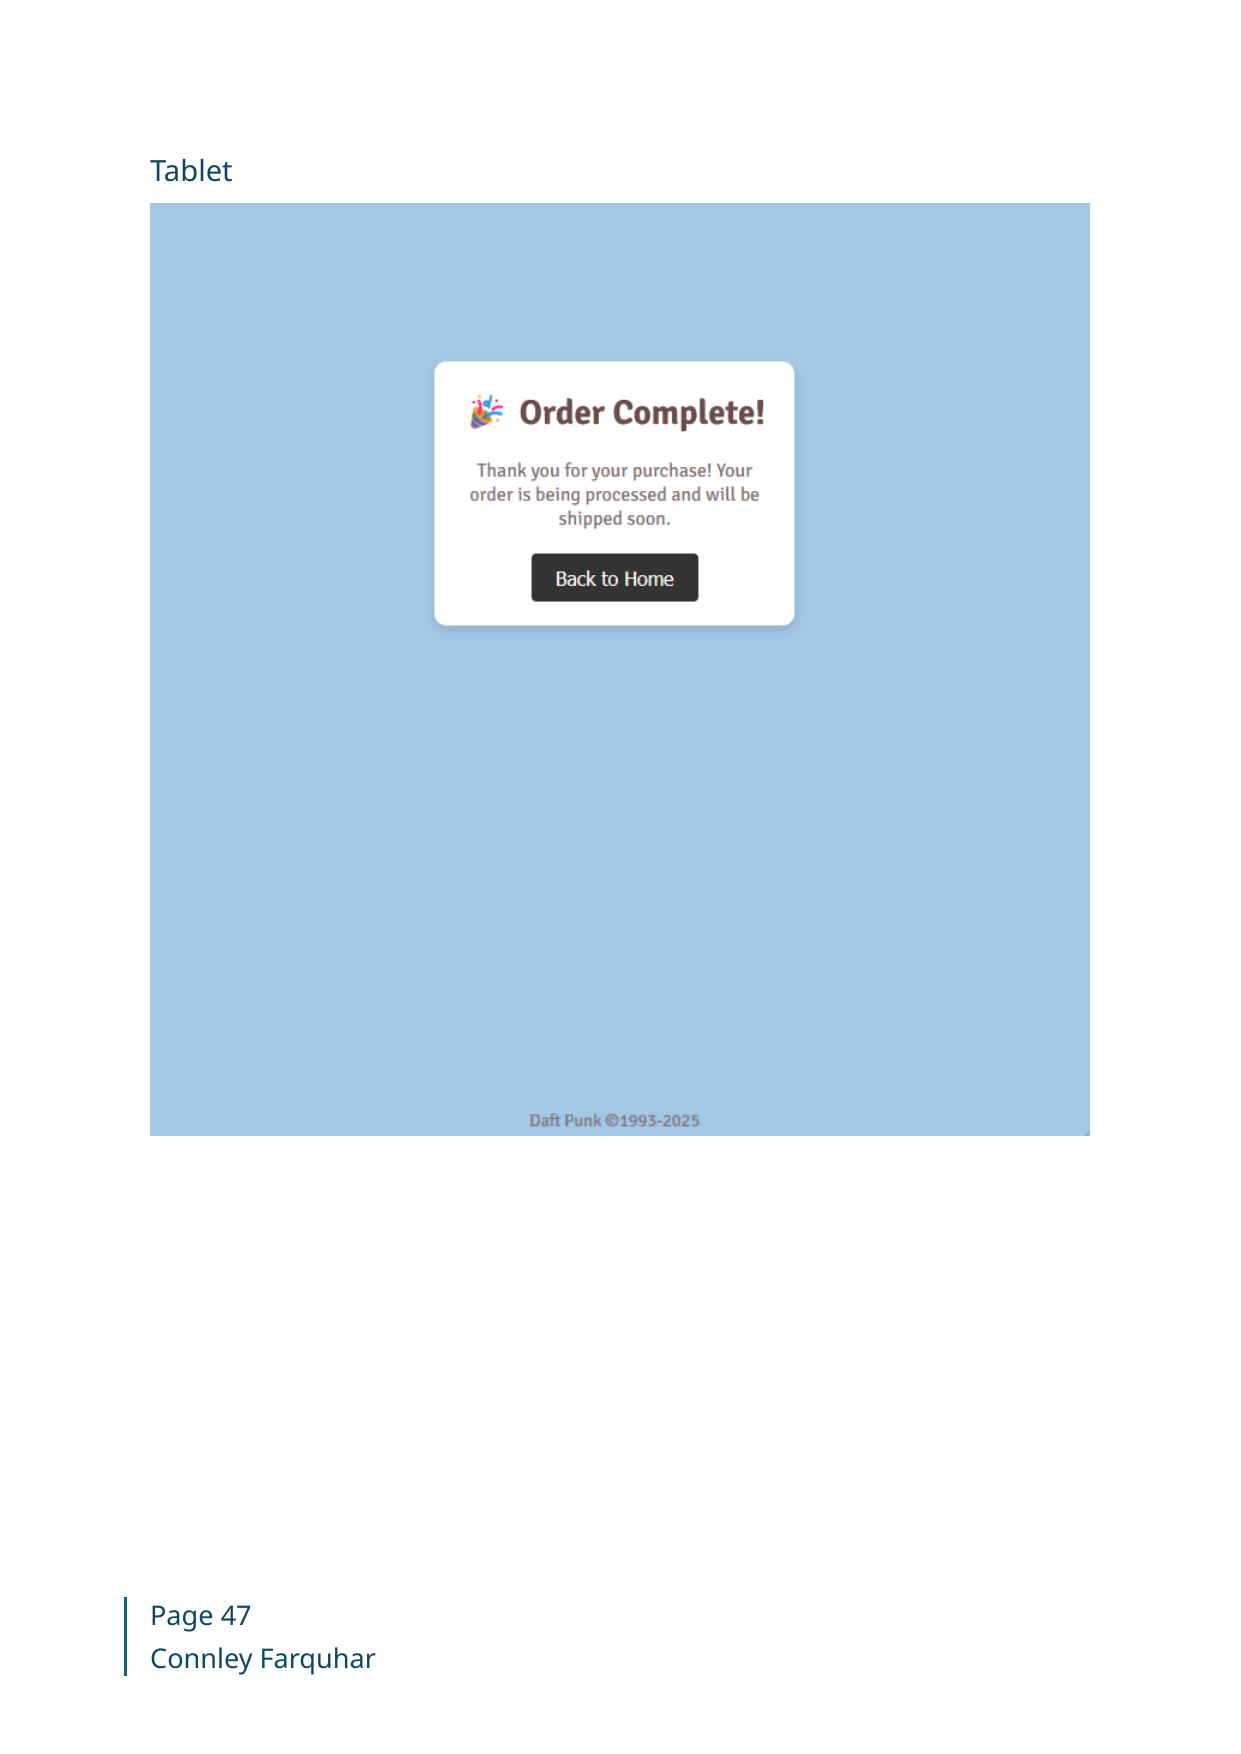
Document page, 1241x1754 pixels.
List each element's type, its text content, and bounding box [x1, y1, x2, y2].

picture [150, 203, 1091, 1136]
subtitle Tablet [150, 150, 1090, 190]
